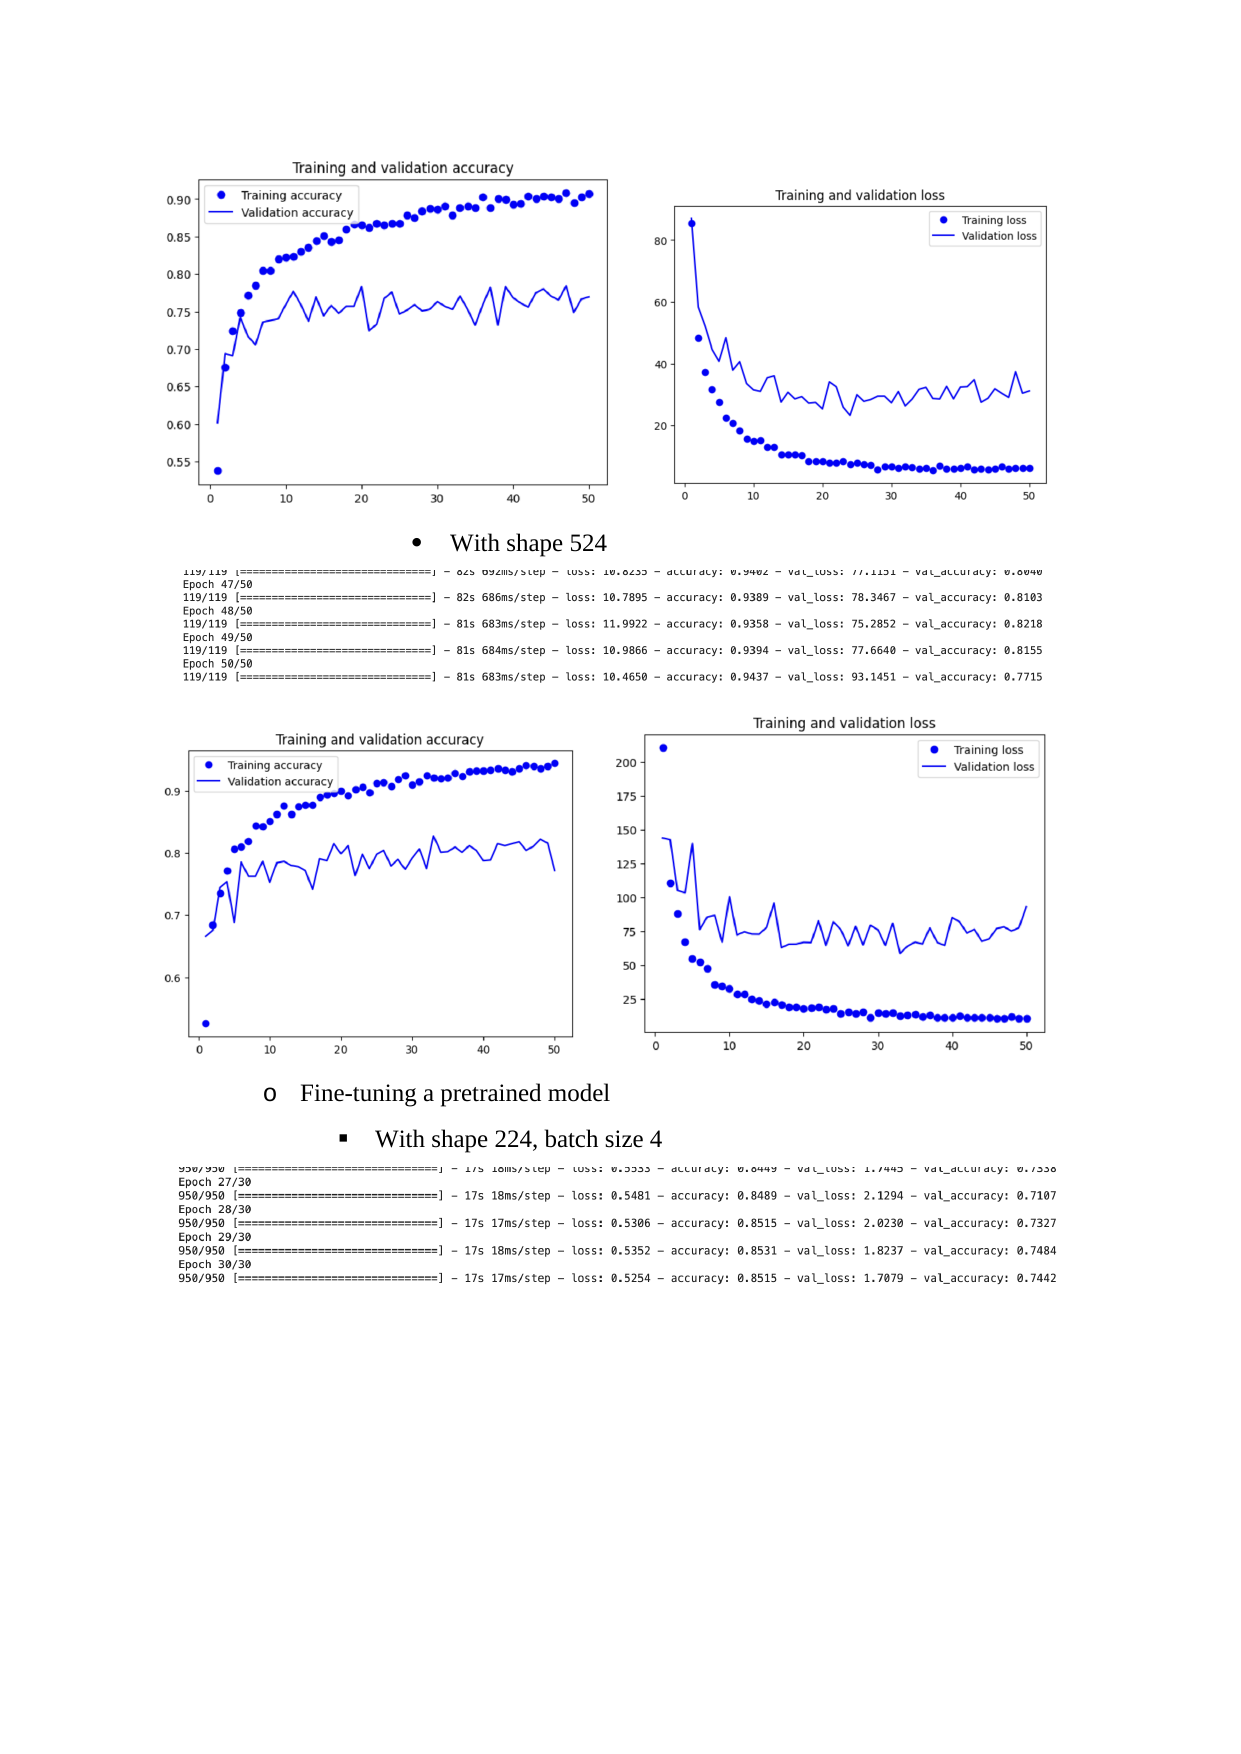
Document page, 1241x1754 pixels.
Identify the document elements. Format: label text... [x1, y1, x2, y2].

picture [150, 1167, 1091, 1296]
picture [150, 570, 1091, 695]
picture [150, 150, 632, 514]
picture [150, 723, 594, 1064]
list Fine-tuning a pretrained model [262, 1078, 1090, 1109]
picture [600, 709, 1085, 1064]
list With shape 524 [412, 528, 1090, 556]
picture [638, 178, 1084, 514]
list With shape 224, batch size 4 [337, 1124, 1090, 1153]
